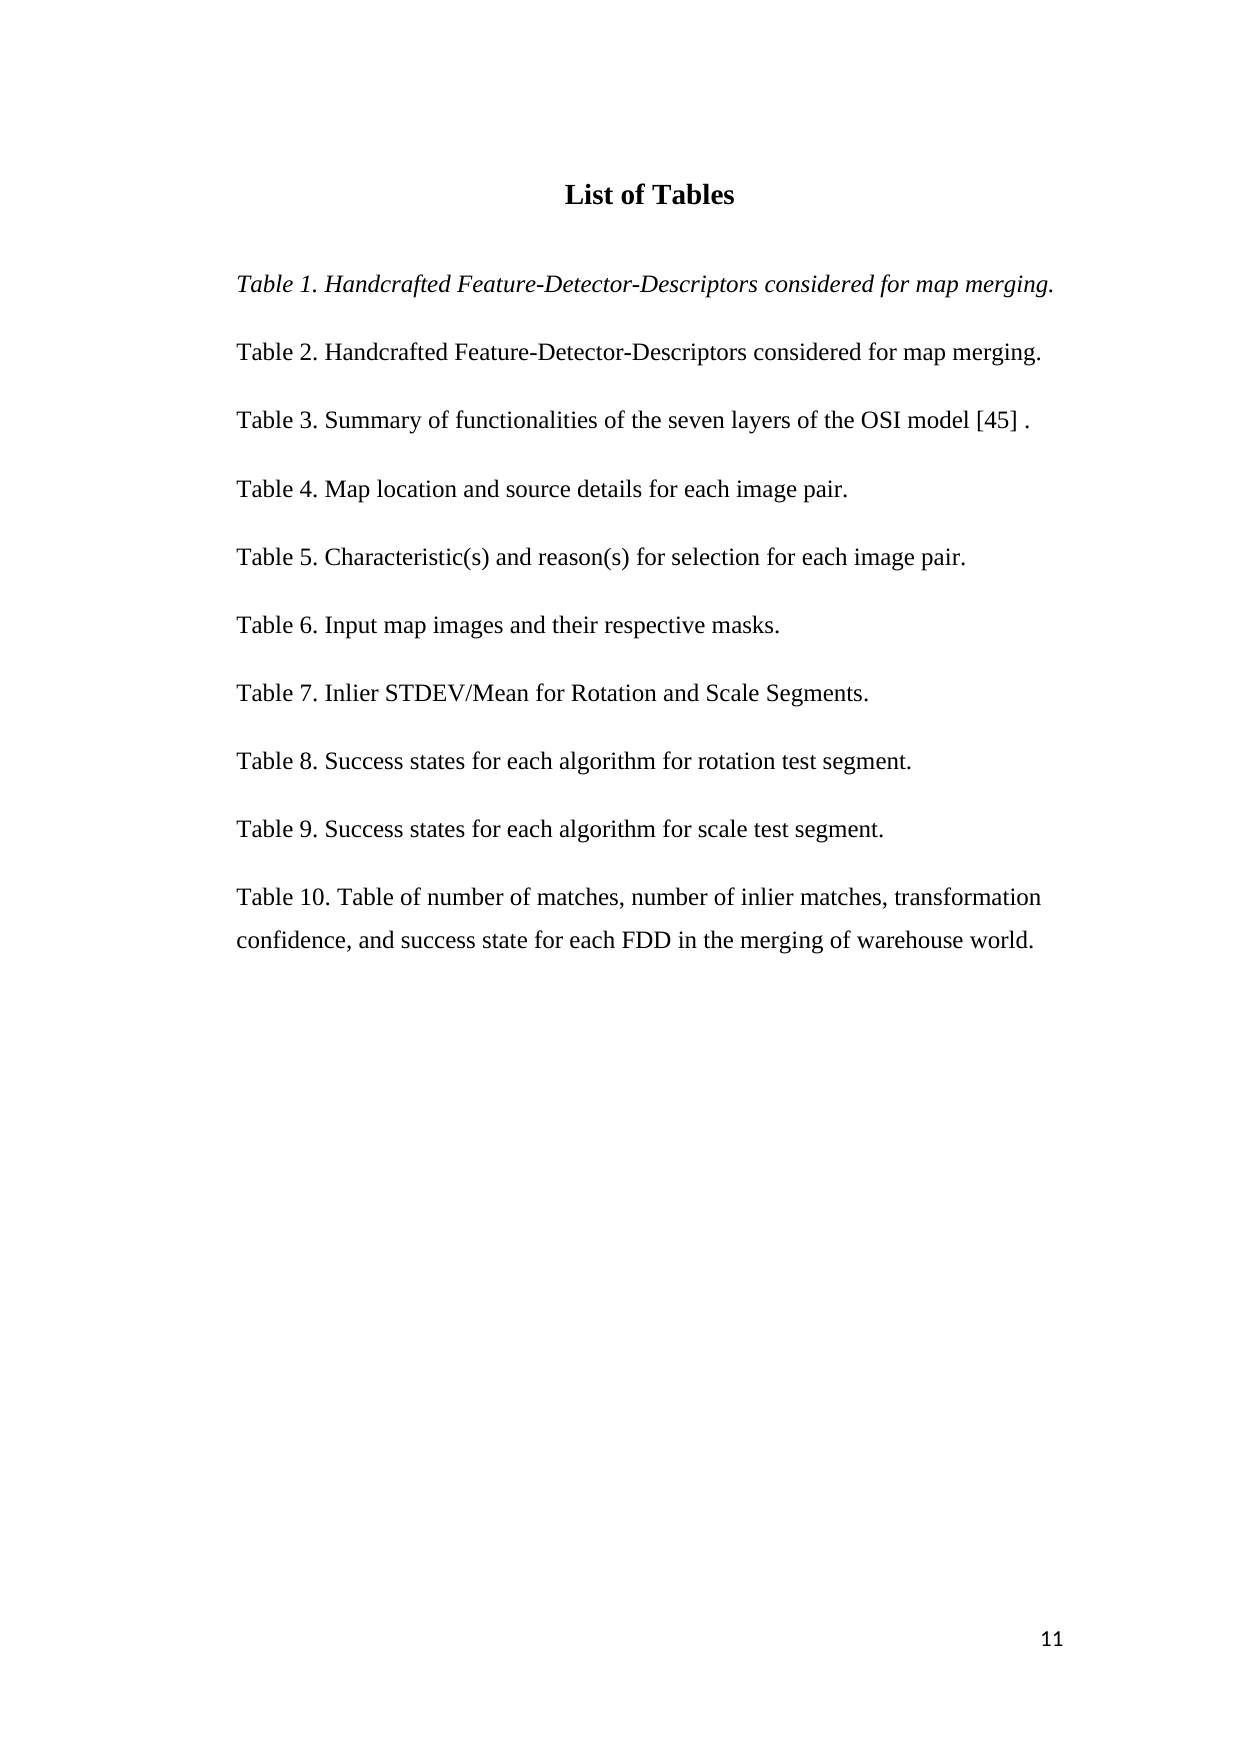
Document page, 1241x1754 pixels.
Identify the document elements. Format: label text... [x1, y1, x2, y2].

text Table 6. Input map images and their respective masks. [236, 610, 1063, 639]
text Table 7. Inlier STDEV/Mean for Rotation and Scale Segments. [236, 678, 1063, 707]
text Table 4. Map location and source details for each image pair. [236, 474, 1063, 502]
text Table 10. Table of number of matches, number of inlier matches, transformation confidence, and success state for each FDD in the merging of warehouse world. [236, 882, 1063, 954]
text List of Tables [236, 177, 1063, 211]
text Table 8. Success states for each algorithm for rotation test segment. [236, 746, 1063, 775]
text Table 9. Success states for each algorithm for scale test segment. [236, 814, 1063, 843]
text Table 5. Characteristic(s) and reason(s) for selection for each image pair. [236, 542, 1063, 571]
text Table 2. Handcrafted Feature-Detector-Descriptors considered for map merging. [236, 337, 1063, 366]
text Table 3. Summary of functionalities of the seven layers of the OSI model [45] . [236, 406, 1063, 434]
text Table 1. Handcrafted Feature-Detector-Descriptors considered for map merging. [236, 269, 1063, 298]
